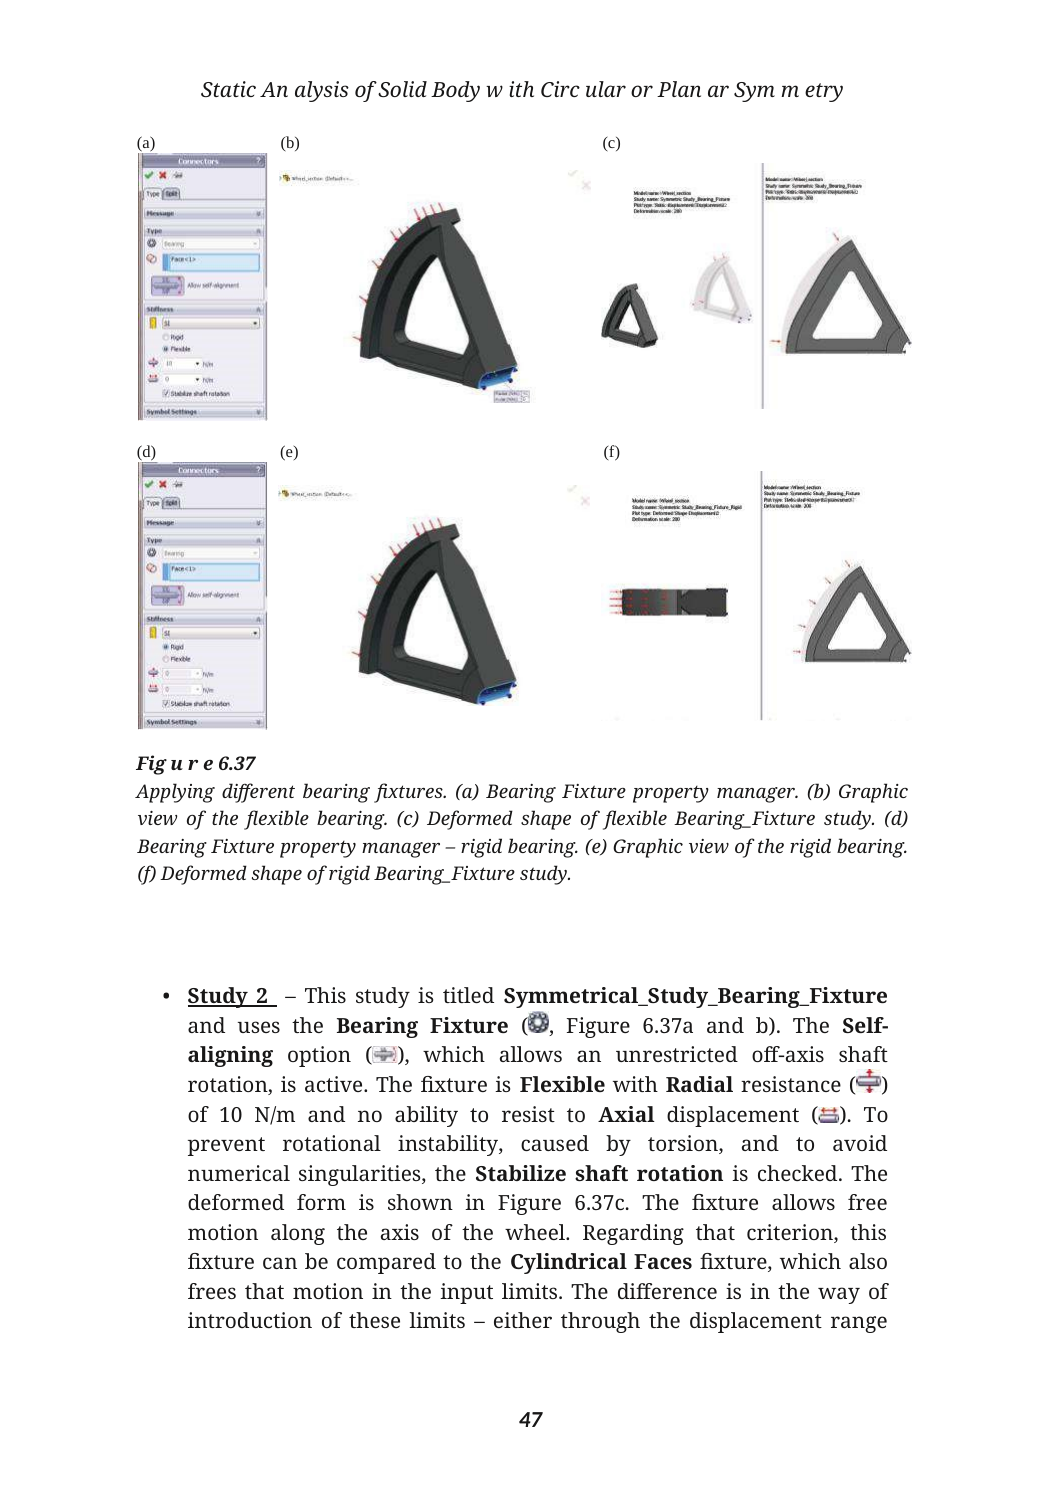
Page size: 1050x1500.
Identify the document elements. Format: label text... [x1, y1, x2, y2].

picture [527, 1011, 549, 1033]
picture [856, 1069, 882, 1093]
picture [601, 163, 912, 409]
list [162, 981, 888, 1335]
subtitle Fig u r e 6.37 [136, 750, 913, 776]
text (a) (b) (c) [137, 132, 913, 152]
picture [278, 485, 590, 706]
picture [138, 462, 268, 730]
picture [138, 153, 268, 421]
picture [601, 471, 912, 721]
picture [818, 1107, 840, 1123]
picture [279, 170, 591, 403]
picture [372, 1046, 398, 1063]
text (d) (e) (f) [137, 442, 913, 461]
text Applying different bearing fixtures. (a) Bearing Fixture property manager. (b) Graphic view of the flexible bearing. (c) Deformed shape of flexible Bearing_Fixture study. (d) Bearing Fixture property manager – rigid bearing. (e) Graphic view of the rigid bearing. (f) Deformed shape of rigid Bearing_Fixture study. [136, 778, 911, 886]
